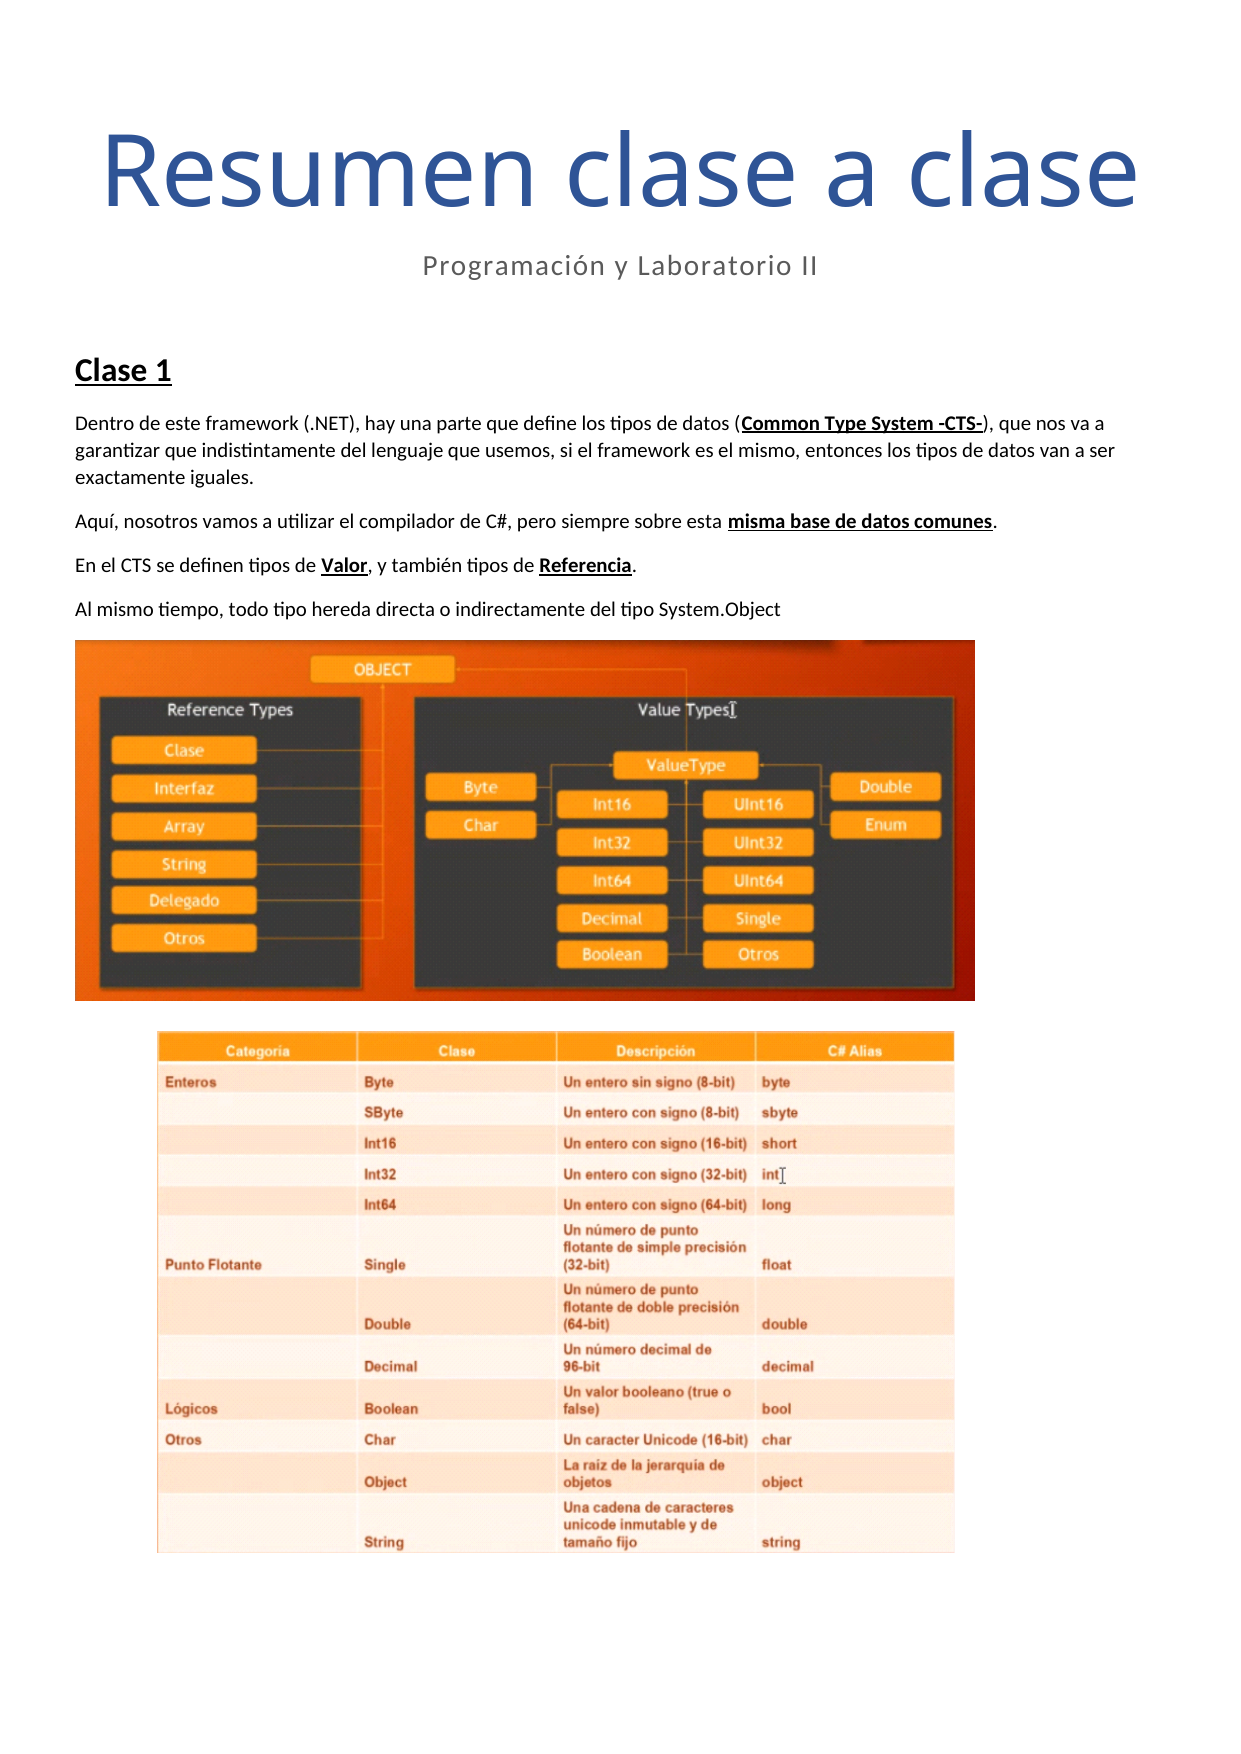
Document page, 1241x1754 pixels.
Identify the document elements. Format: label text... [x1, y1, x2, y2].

text En el CTS se definen tipos de Valor, y también tipos de Referencia. [75, 553, 1165, 578]
text Resumen clase a clase [75, 100, 1165, 236]
text Al mismo tiempo, todo tipo hereda directa o indirectamente del tipo System.Object [75, 597, 1165, 622]
text Clase 1 [75, 349, 1165, 390]
text Aquí, nosotros vamos a utilizar el compilador de C#, pero siempre sobre esta misma base de datos comunes. [75, 508, 1165, 534]
picture [75, 640, 975, 1001]
text Dentro de este framework (.NET), hay una parte que define los tipos de datos (Common Type System -CTS-), que nos va a garantizar que indistintamente del lenguaje que usemos, si el framework es el mismo, entonces los tipos de datos van a ser exactamente iguales. [75, 410, 1165, 490]
text Programación y Laboratorio II [75, 247, 1165, 283]
